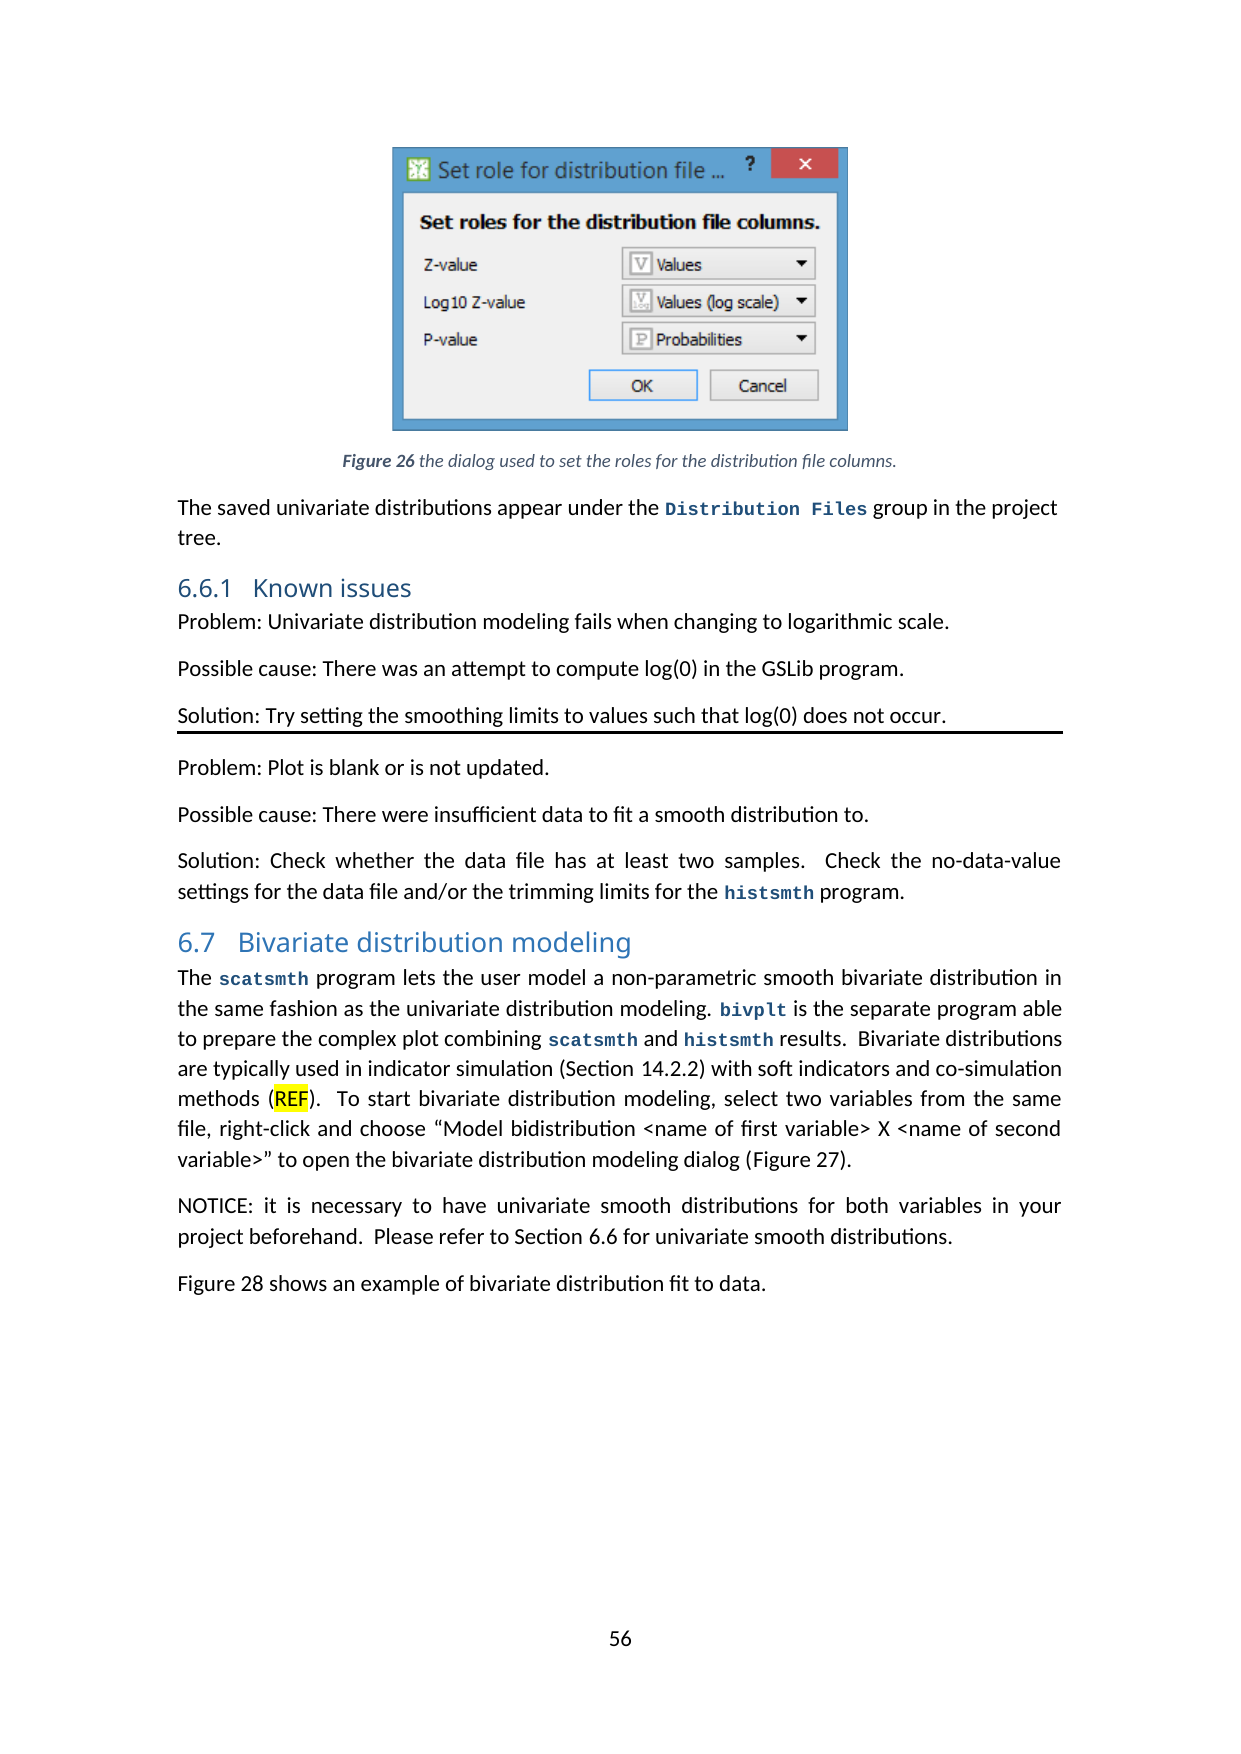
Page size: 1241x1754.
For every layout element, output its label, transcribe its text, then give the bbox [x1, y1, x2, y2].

text NOTICE: it is necessary to have univariate smooth distributions for both variables in your project beforehand. Please refer to Section 6.6 for univariate smooth distributions. [177, 1192, 1063, 1250]
text Problem: Plot is blank or is not updated. [177, 753, 1063, 781]
text Figure 27 shows an example of bivariate distribution fit to data. [177, 1269, 1063, 1297]
text Possible cause: There was an attempt to compute log(0) in the GSLib program. [177, 654, 1063, 682]
picture [392, 147, 848, 431]
subtitle Known issues [177, 570, 1063, 604]
text The scatsmth program lets the user model a non-parametric smooth bivariate distribution in the same fashion as the univariate distribution modeling. bivplt is the separate program able to prepare the complex plot combining scatsmth and histsmth results. Bivariate distributions are typically used in indicator simulation (Section 13.2.2) with soft indicators and co-simulation methods (REF). To start bivariate distribution modeling, select two variables from the same file, right-click and choose “Model bidistribution <name of first variable> X <name of second variable>” to open the bivariate distribution modeling dialog (Figure 26). [177, 963, 1063, 1173]
subtitle Bivariate distribution modeling [177, 924, 1063, 961]
text Figure 26 the dialog used to set the roles for the distribution file columns. [177, 449, 1063, 472]
text Problem: Univariate distribution modeling fails when changing to logarithmic scale. [177, 607, 1063, 635]
text Solution: Check whether the data file has at least two samples. Check the no-data-value settings for the data file and/or the trimming limits for the histsmth program. [177, 847, 1063, 905]
text Possible cause: There were insufficient data to fit a smooth distribution to. [177, 800, 1063, 828]
text The saved univariate distributions appear under the Distribution Files group in the project tree. [177, 493, 1063, 551]
text Solution: Try setting the smoothing limits to values such that log(0) does not occur. [177, 701, 1063, 731]
